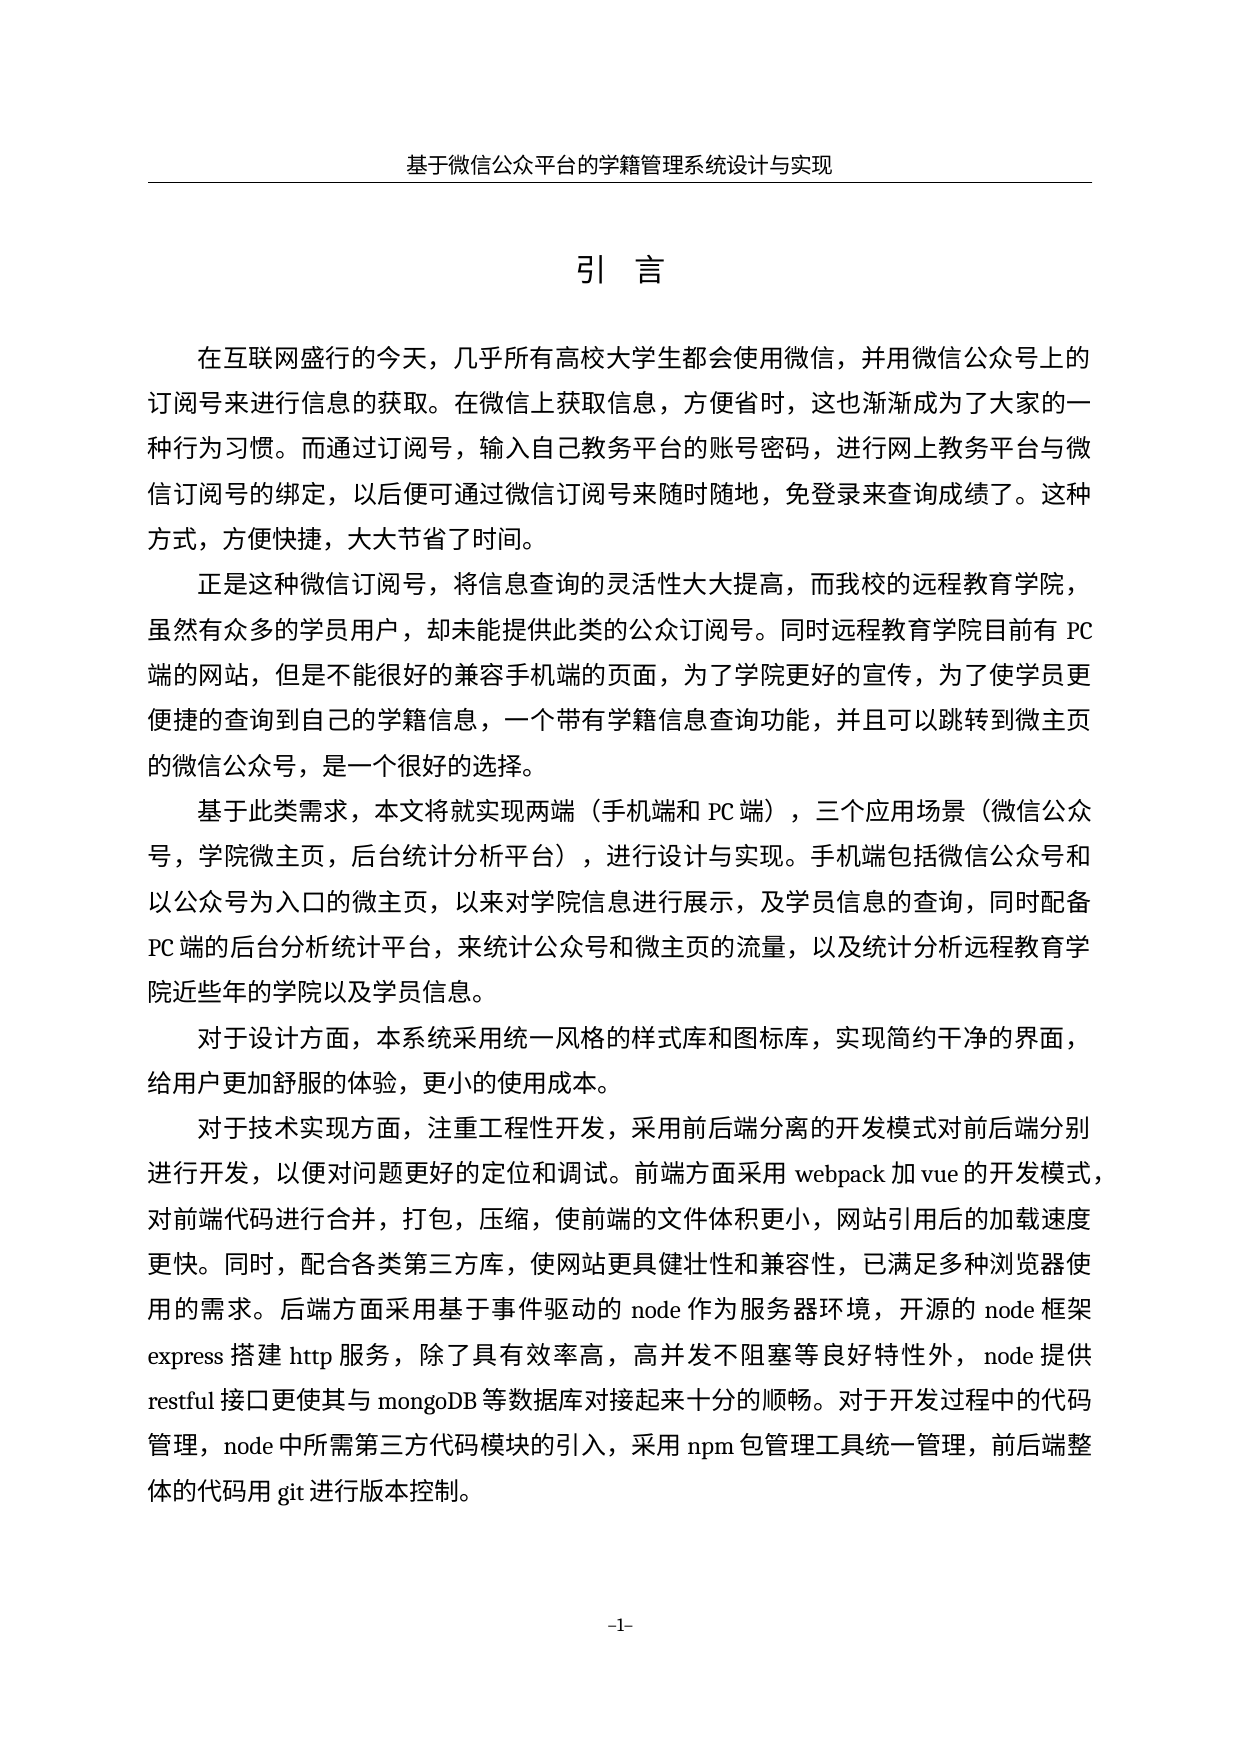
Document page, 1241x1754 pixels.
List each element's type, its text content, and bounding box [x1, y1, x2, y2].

text 基于此类需求，本文将就实现两端（手机端和PC端），三个应用场景（微信公众号，学院微主页，后台统计分析平台），进行设计与实现。手机端包括微信公众号和以公众号为入口的微主页，以来对学院信息进行展示，及学员信息的查询，同时配备PC端的后台分析统计平台，来统计公众号和微主页的流量，以及统计分析远程教育学院近些年的学院以及学员信息。 [148, 791, 1092, 1009]
text 在互联网盛行的今天，几乎所有高校大学生都会使用微信，并用微信公众号上的订阅号来进行信息的获取。在微信上获取信息，方便省时，这也渐渐成为了大家的一种行为习惯。而通过订阅号，输入自己教务平台的账号密码，进行网上教务平台与微信订阅号的绑定，以后便可通过微信订阅号来随时随地，免登录来查询成绩了。这种方式，方便快捷，大大节省了时间。 [148, 338, 1092, 556]
subtitle 引 言 [148, 246, 1092, 291]
text 对于设计方面，本系统采用统一风格的样式库和图标库，实现简约干净的界面，给用户更加舒服的体验，更小的使用成本。 [148, 1018, 1092, 1099]
text 正是这种微信订阅号，将信息查询的灵活性大大提高，而我校的远程教育学院，虽然有众多的学员用户，却未能提供此类的公众订阅号。同时远程教育学院目前有PC端的网站，但是不能很好的兼容手机端的页面，为了学院更好的宣传，为了使学员更便捷的查询到自己的学籍信息，一个带有学籍信息查询功能，并且可以跳转到微主页的微信公众号，是一个很好的选择。 [148, 565, 1092, 782]
text 对于技术实现方面，注重工程性开发，采用前后端分离的开发模式对前后端分别进行开发，以便对问题更好的定位和调试。前端方面采用webpack加vue的开发模式，对前端代码进行合并，打包，压缩，使前端的文件体积更小，网站引用后的加载速度更快。同时，配合各类第三方库，使网站更具健壮性和兼容性，已满足多种浏览器使用的需求。后端方面采用基于事件驱动的node作为服务器环境，开源的node框架express搭建http服务，除了具有效率高，高并发不阻塞等良好特性外，node提供restful接口更使其与mongoDB等数据库对接起来十分的顺畅。对于开发过程中的代码管理，node中所需第三方代码模块的引入，采用npm包管理工具统一管理，前后端整体的代码用git进行版本控制。 [148, 1109, 1092, 1507]
